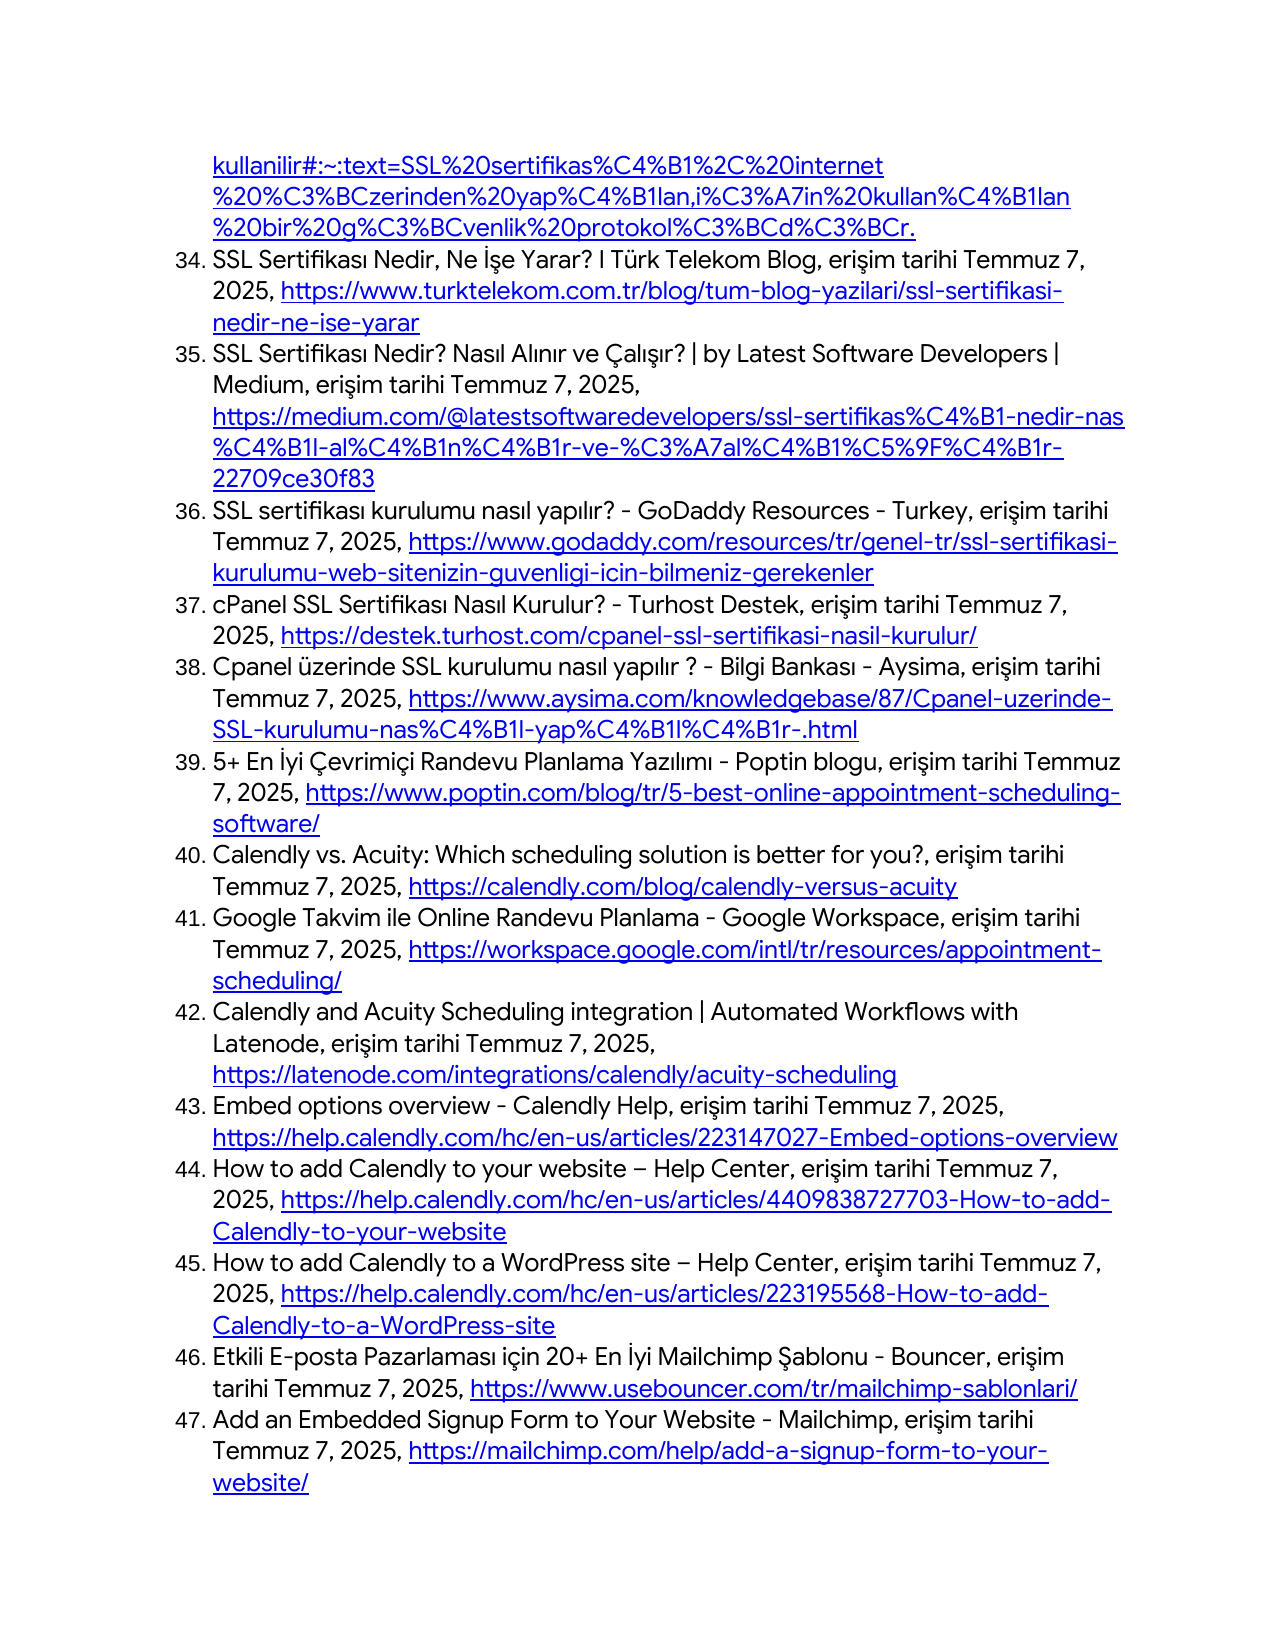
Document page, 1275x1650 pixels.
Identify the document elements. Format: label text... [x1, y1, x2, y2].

list cPanel SSL Sertifikası Nasıl Kurulur? - Turhost Destek, erişim tarihi Temmuz 7, 2025, https://destek.turhost.com/cpanel-ssl-sertifikasi-nasil-kurulur/ [175, 589, 1125, 652]
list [175, 150, 1125, 244]
list How to add Calendly to your website – Help Center, erişim tarihi Temmuz 7, 2025, https://help.calendly.com/hc/en-us/articles/4409838727703-How-to-add-Calendly-to-your-website [175, 1153, 1125, 1247]
list SSL sertifikası kurulumu nasıl yapılır? - GoDaddy Resources - Turkey, erişim tarihi Temmuz 7, 2025, https://www.godaddy.com/resources/tr/genel-tr/ssl-sertifikasi-kurulumu-web-sitenizin-guvenligi-icin-bilmeniz-gerekenler [175, 495, 1125, 589]
list SSL Sertifikası Nedir? Nasıl Alınır ve Çalışır? | by Latest Software Developers | Medium, erişim tarihi Temmuz 7, 2025, https://medium.com/@latestsoftwaredevelopers/ssl-sertifikas%C4%B1-nedir-nas%C4%B1l-al%C4%B1n%C4%B1r-ve-%C3%A7al%C4%B1%C5%9F%C4%B1r-22709ce30f83 [175, 338, 1125, 495]
list 5+ En İyi Çevrimiçi Randevu Planlama Yazılımı - Poptin blogu, erişim tarihi Temmuz 7, 2025, https://www.poptin.com/blog/tr/5-best-online-appointment-scheduling-software/ [175, 746, 1125, 840]
list Add an Embedded Signup Form to Your Website - Mailchimp, erişim tarihi Temmuz 7, 2025, https://mailchimp.com/help/add-a-signup-form-to-your-website/ [175, 1404, 1125, 1498]
list Etkili E-posta Pazarlaması için 20+ En İyi Mailchimp Şablonu - Bouncer, erişim tarihi Temmuz 7, 2025, https://www.usebouncer.com/tr/mailchimp-sablonlari/ [175, 1341, 1125, 1404]
list Google Takvim ile Online Randevu Planlama - Google Workspace, erişim tarihi Temmuz 7, 2025, https://workspace.google.com/intl/tr/resources/appointment-scheduling/ [175, 902, 1125, 997]
list Embed options overview - Calendly Help, erişim tarihi Temmuz 7, 2025, https://help.calendly.com/hc/en-us/articles/223147027-Embed-options-overview [175, 1091, 1125, 1153]
list Calendly and Acuity Scheduling integration | Automated Workflows with Latenode, erişim tarihi Temmuz 7, 2025, https://latenode.com/integrations/calendly/acuity-scheduling [175, 997, 1125, 1091]
list SSL Sertifikası Nedir, Ne İşe Yarar? I Türk Telekom Blog, erişim tarihi Temmuz 7, 2025, https://www.turktelekom.com.tr/blog/tum-blog-yazilari/ssl-sertifikasi-nedir-ne-ise-yarar [175, 244, 1125, 338]
list Calendly vs. Acuity: Which scheduling solution is better for you?, erişim tarihi Temmuz 7, 2025, https://calendly.com/blog/calendly-versus-acuity [175, 840, 1125, 902]
list How to add Calendly to a WordPress site – Help Center, erişim tarihi Temmuz 7, 2025, https://help.calendly.com/hc/en-us/articles/223195568-How-to-add-Calendly-to-a-WordPress-site [175, 1247, 1125, 1341]
list Cpanel üzerinde SSL kurulumu nasıl yapılır ? - Bilgi Bankası - Aysima, erişim tarihi Temmuz 7, 2025, https://www.aysima.com/knowledgebase/87/Cpanel-uzerinde-SSL-kurulumu-nas%C4%B1l-yap%C4%B1l%C4%B1r-.html [175, 652, 1125, 746]
